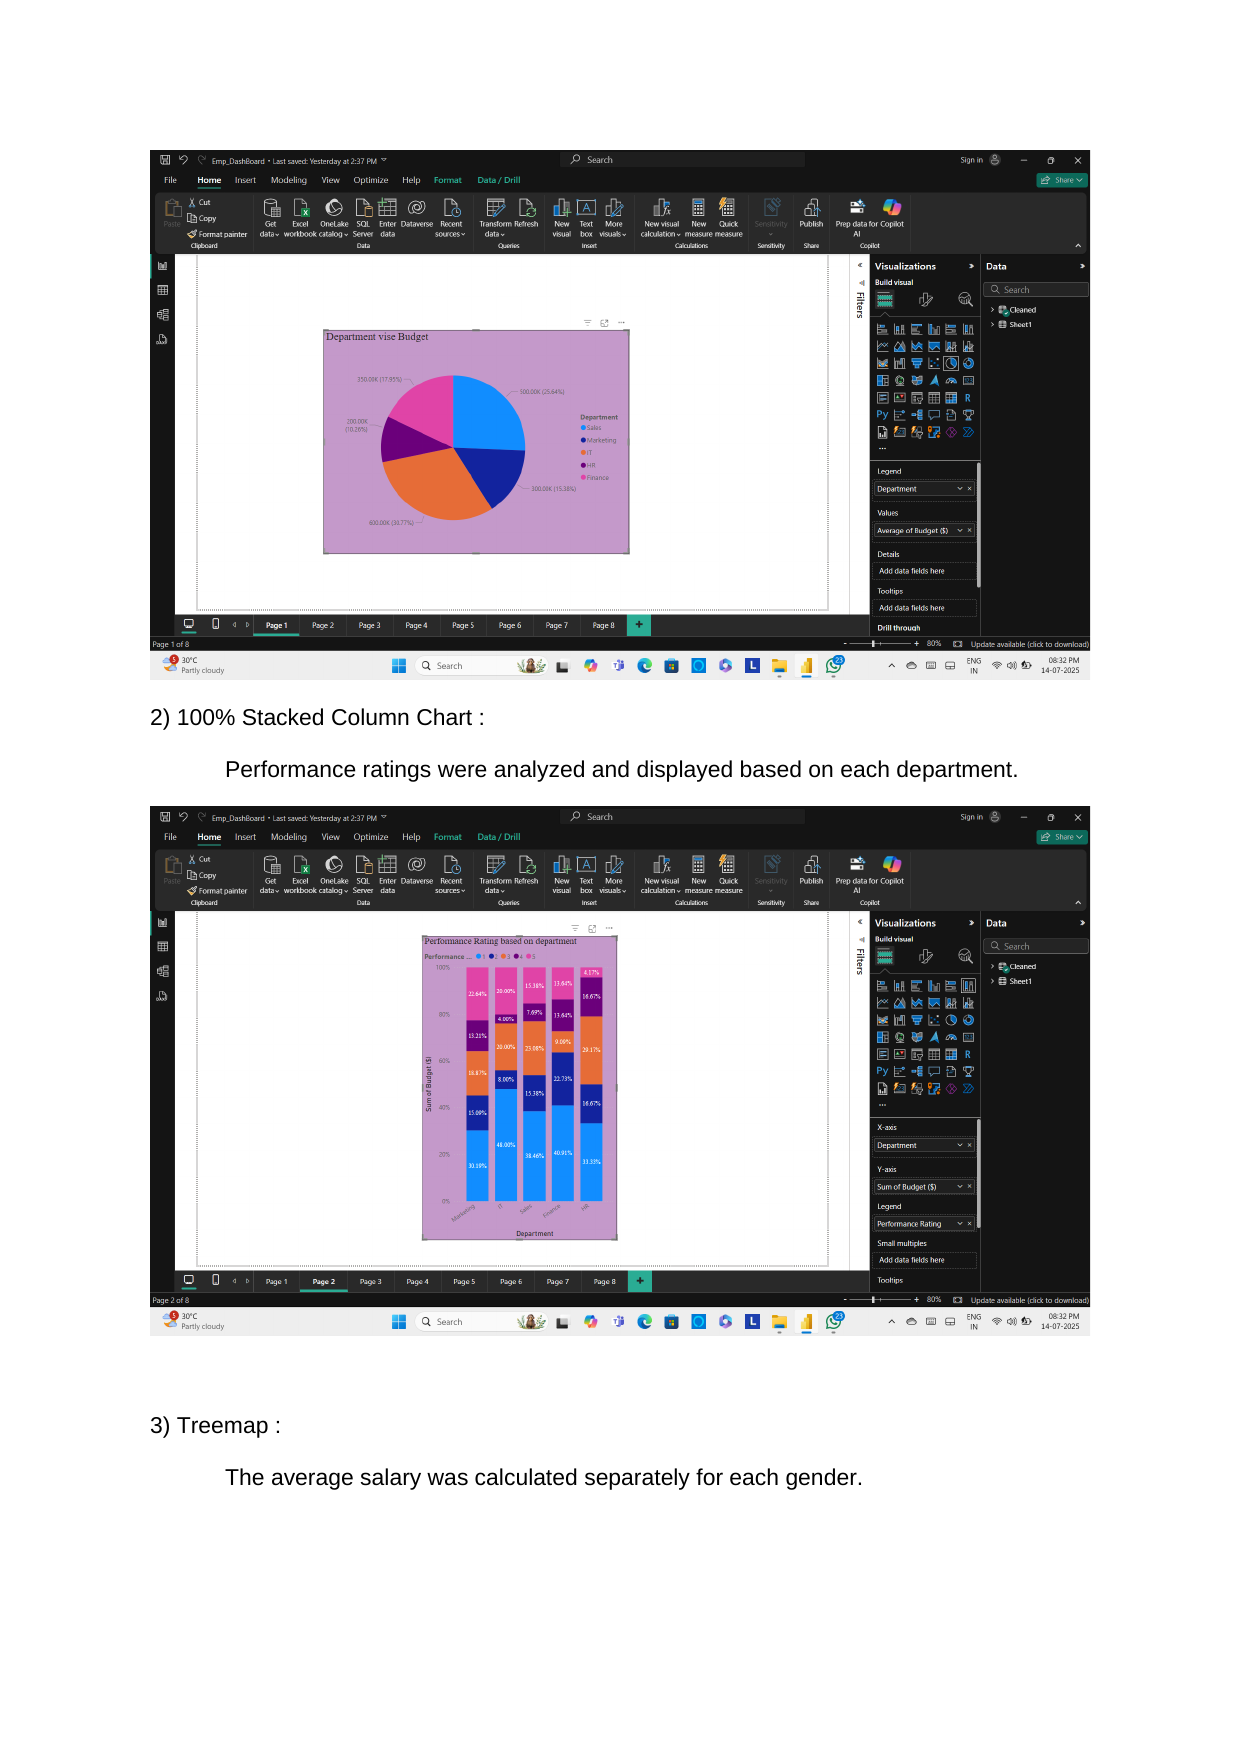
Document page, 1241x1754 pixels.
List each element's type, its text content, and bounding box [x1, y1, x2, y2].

text The average salary was calculated separately for each gender. [150, 1464, 1090, 1490]
picture [150, 806, 1091, 1336]
text Performance ratings were analyzed and displayed based on each department. [150, 756, 1090, 782]
picture [150, 150, 1091, 680]
text 2) 100% Stacked Column Chart : [150, 704, 1090, 731]
text 3) Treemap : [150, 1412, 1090, 1439]
